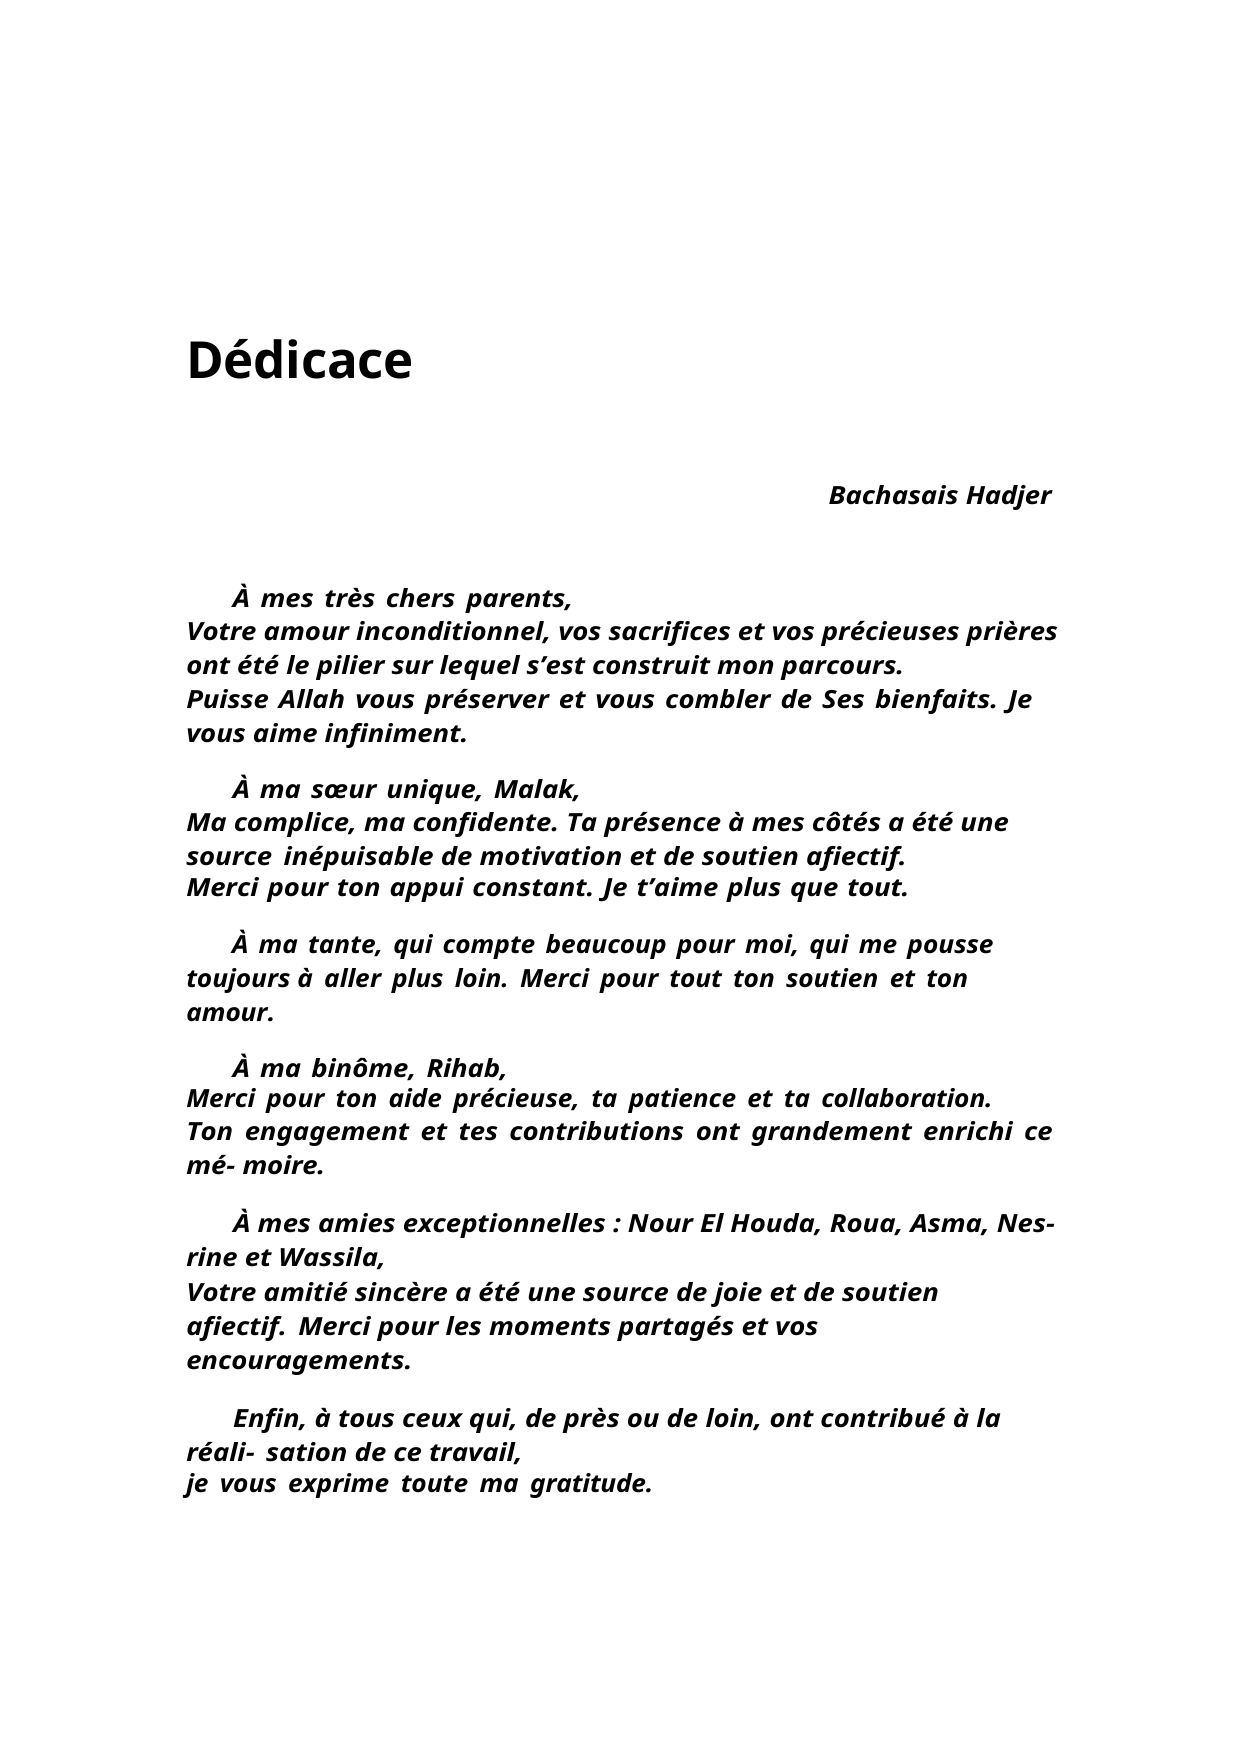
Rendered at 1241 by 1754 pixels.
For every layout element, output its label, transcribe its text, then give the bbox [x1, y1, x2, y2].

subtitle Enfin, à tous ceux qui, de près ou de loin, ont contribué à la réali- sation de ce travail, [186, 1401, 1062, 1469]
subtitle Merci pour ton appui constant. Je t’aime plus que tout. [186, 873, 1181, 903]
subtitle Merci pour ton aide précieuse, ta patience et ta collaboration. [186, 1083, 1181, 1114]
subtitle Puisse Allah vous préserver et vous combler de Ses bienfaits. Je vous aime infiniment. [186, 682, 1062, 750]
subtitle À ma binôme, Rihab, [233, 1053, 1181, 1083]
subtitle Bachasais Hadjer [74, 478, 1052, 512]
subtitle Votre amitié sincère a été une source de joie et de soutien afiectif. Merci pour les moments partagés et vos encouragements. [186, 1274, 990, 1376]
subtitle Ma complice, ma confidente. Ta présence à mes côtés a été une source inépuisable de motivation et de soutien afiectif. [186, 804, 1062, 873]
subtitle je vous exprime toute ma gratitude. [186, 1469, 1181, 1499]
subtitle À mes très chers parents, [233, 584, 1181, 614]
text Dédicace [186, 324, 1181, 394]
subtitle À mes amies exceptionnelles : Nour El Houda, Roua, Asma, Nes- rine et Wassila, [186, 1206, 1062, 1274]
subtitle À ma sœur unique, Malak, [233, 774, 1181, 804]
subtitle Votre amour inconditionnel, vos sacrifices et vos précieuses prières ont été le pilier sur lequel s’est construit mon parcours. [186, 614, 1062, 682]
subtitle Ton engagement et tes contributions ont grandement enrichi ce mé- moire. [186, 1114, 1062, 1182]
subtitle À ma tante, qui compte beaucoup pour moi, qui me pousse toujours à aller plus loin. Merci pour tout ton soutien et ton amour. [186, 927, 1062, 1029]
